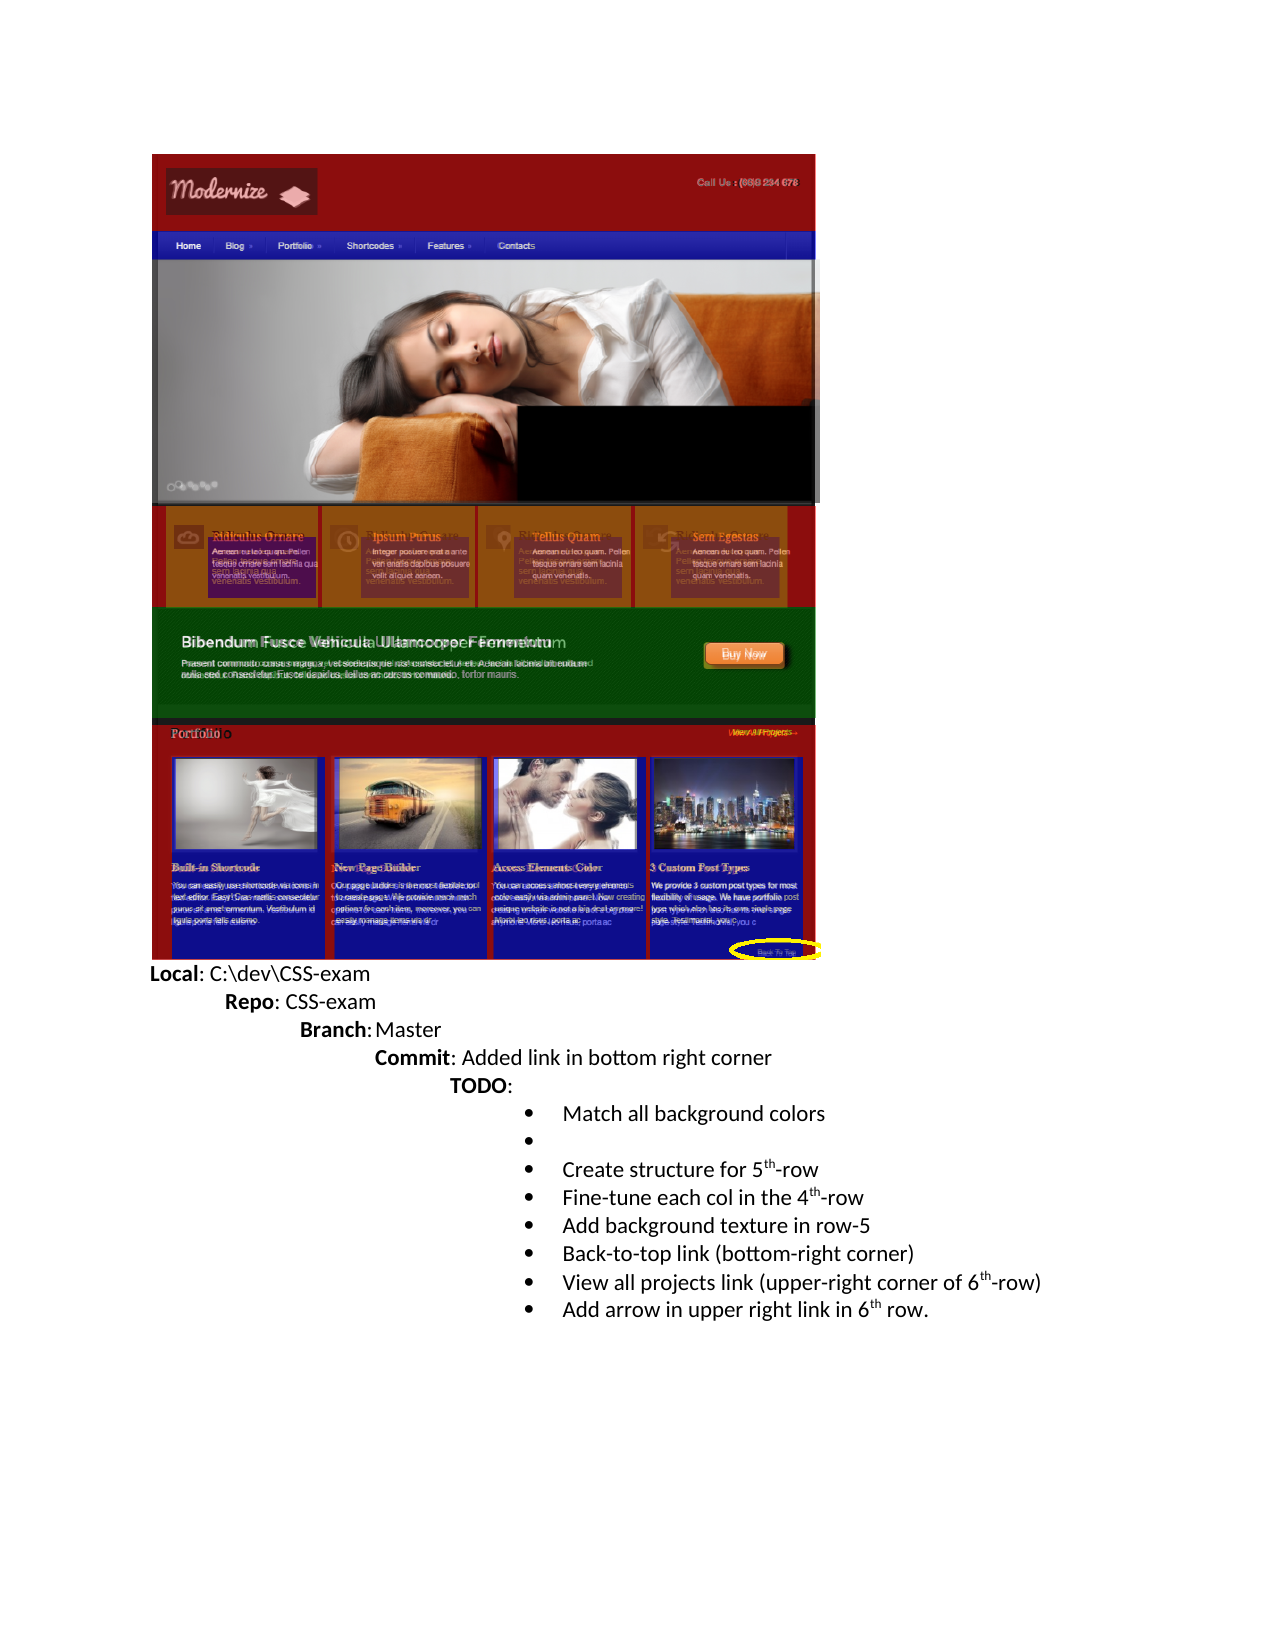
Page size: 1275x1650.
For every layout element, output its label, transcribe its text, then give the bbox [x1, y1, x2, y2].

text Branch: Master [150, 1015, 1125, 1043]
list Add arrow in upper right link in 6th row. [525, 1296, 1125, 1324]
text Commit: Added link in bottom right corner [300, 1043, 1125, 1071]
list View all projects link (upper-right corner of 6th-row) [525, 1268, 1125, 1296]
list Match all background colors [525, 1099, 1125, 1127]
text TODO: [375, 1071, 1125, 1099]
text Local: C:\dev\CSS-exam [150, 959, 1125, 987]
picture [150, 150, 821, 960]
list Create structure for 5th-row [525, 1156, 1125, 1183]
list Fine-tune each col in the 4th-row [525, 1183, 1125, 1212]
list Back-to-top link (bottom-right corner) [525, 1239, 1125, 1268]
text Repo: CSS-exam [150, 987, 1125, 1015]
list Add background texture in row-5 [525, 1212, 1125, 1239]
